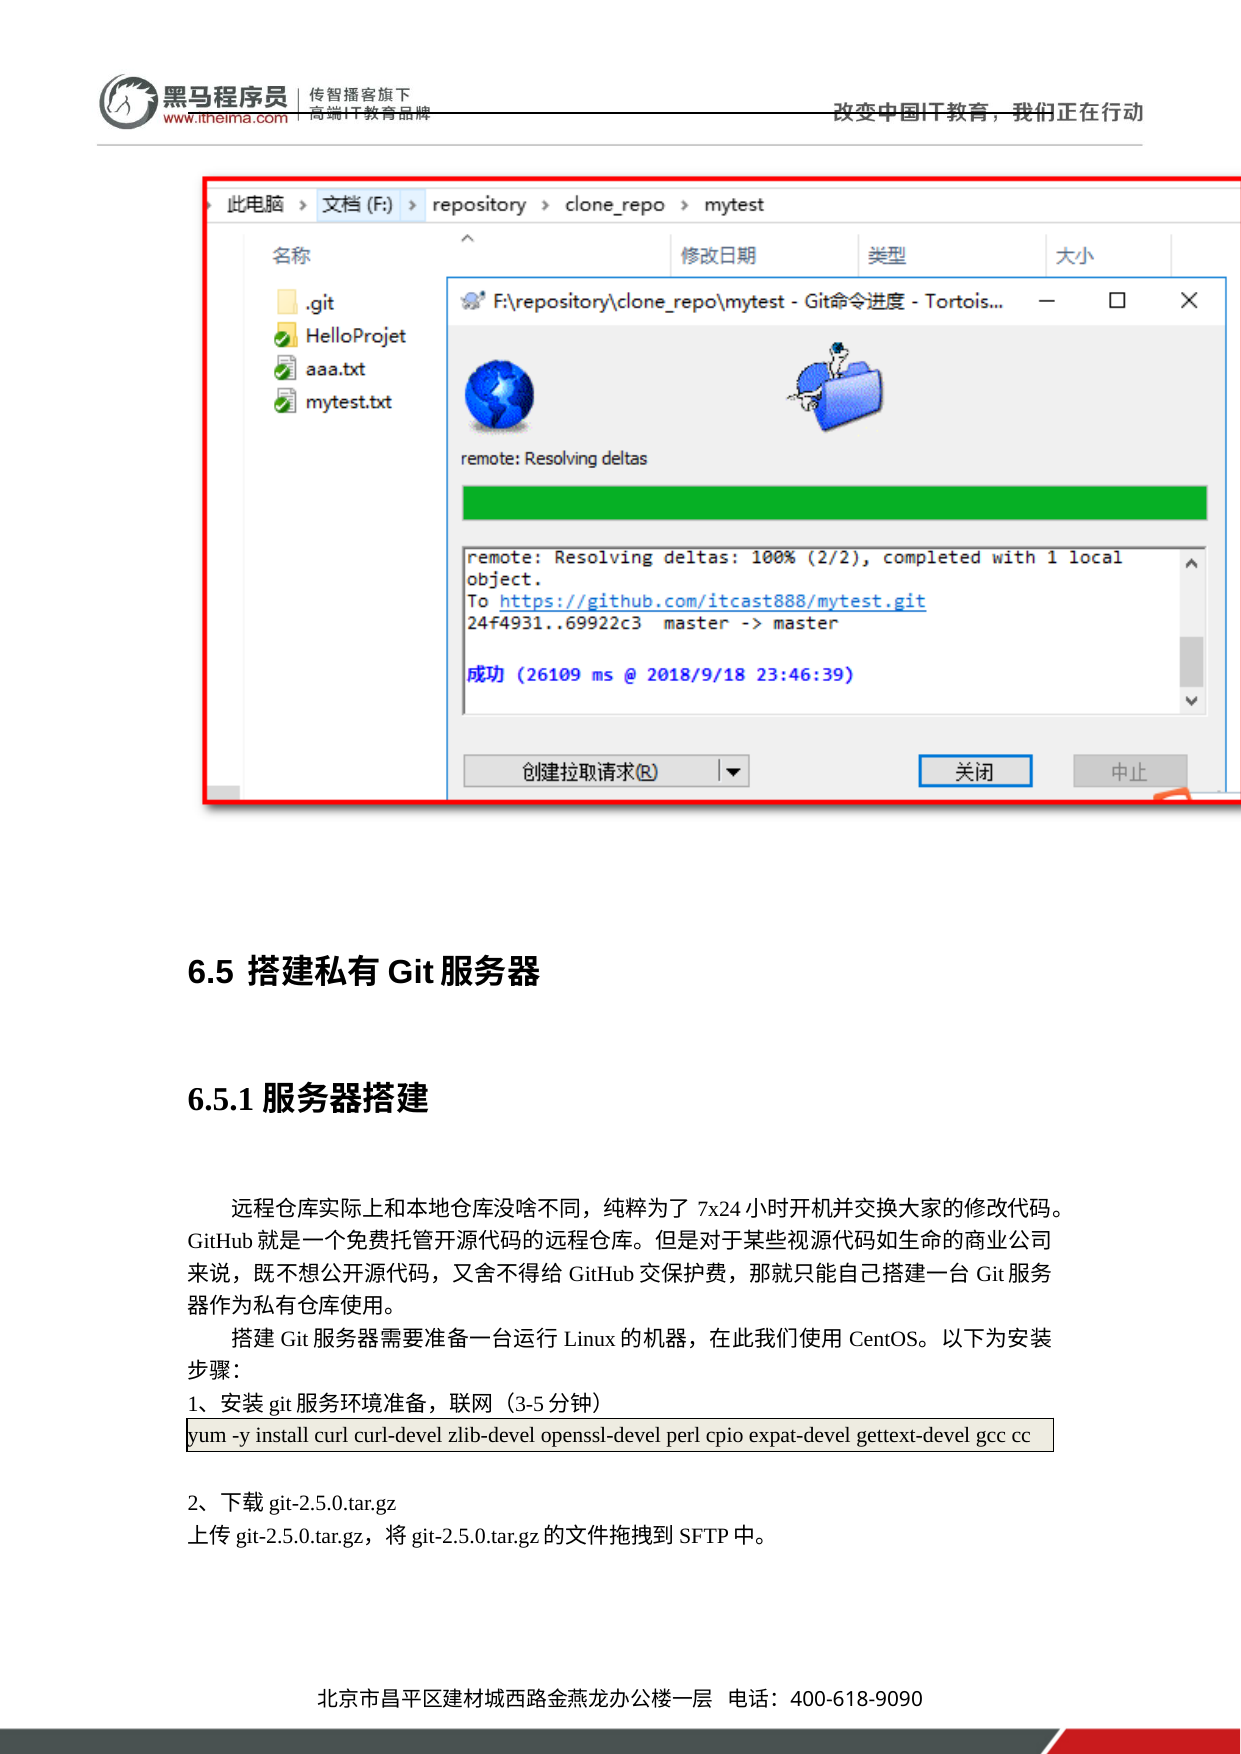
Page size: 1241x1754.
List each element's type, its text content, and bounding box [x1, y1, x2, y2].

text 1、安装git服务环境准备，联网（3-5分钟） [187, 1385, 1053, 1418]
list 上传git-2.5.0.tar.gz，将git-2.5.0.tar.gz的文件拖拽到SFTP中。 [187, 1517, 1053, 1550]
text 远程仓库实际上和本地仓库没啥不同，纯粹为了7x24小时开机并交换大家的修改代码。GitHub就是一个免费托管开源代码的远程仓库。但是对于某些视源代码如生命的商业公司来说，既不想公开源代码，又舍不得给GitHub交保护费，那就只能自己搭建一台Git服务器作为私有仓库使用。 [187, 1190, 1053, 1320]
list 下载git-2.5.0.tar.gz [187, 1485, 1053, 1517]
picture [0, 3, 1241, 153]
picture [0, 1669, 1241, 1754]
text 搭建Git服务器需要准备一台运行Linux的机器，在此我们使用CentOS。以下为安装步骤： [187, 1320, 1053, 1385]
text yum -y install curl curl-devel zlib-devel openssl-devel perl cpio expat-devel gettext-devel gcc cc [188, 1419, 1053, 1451]
subtitle 搭建私有Git服务器 [187, 937, 1053, 1002]
subtitle 服务器搭建 [187, 1063, 1053, 1128]
picture [187, 162, 1241, 822]
